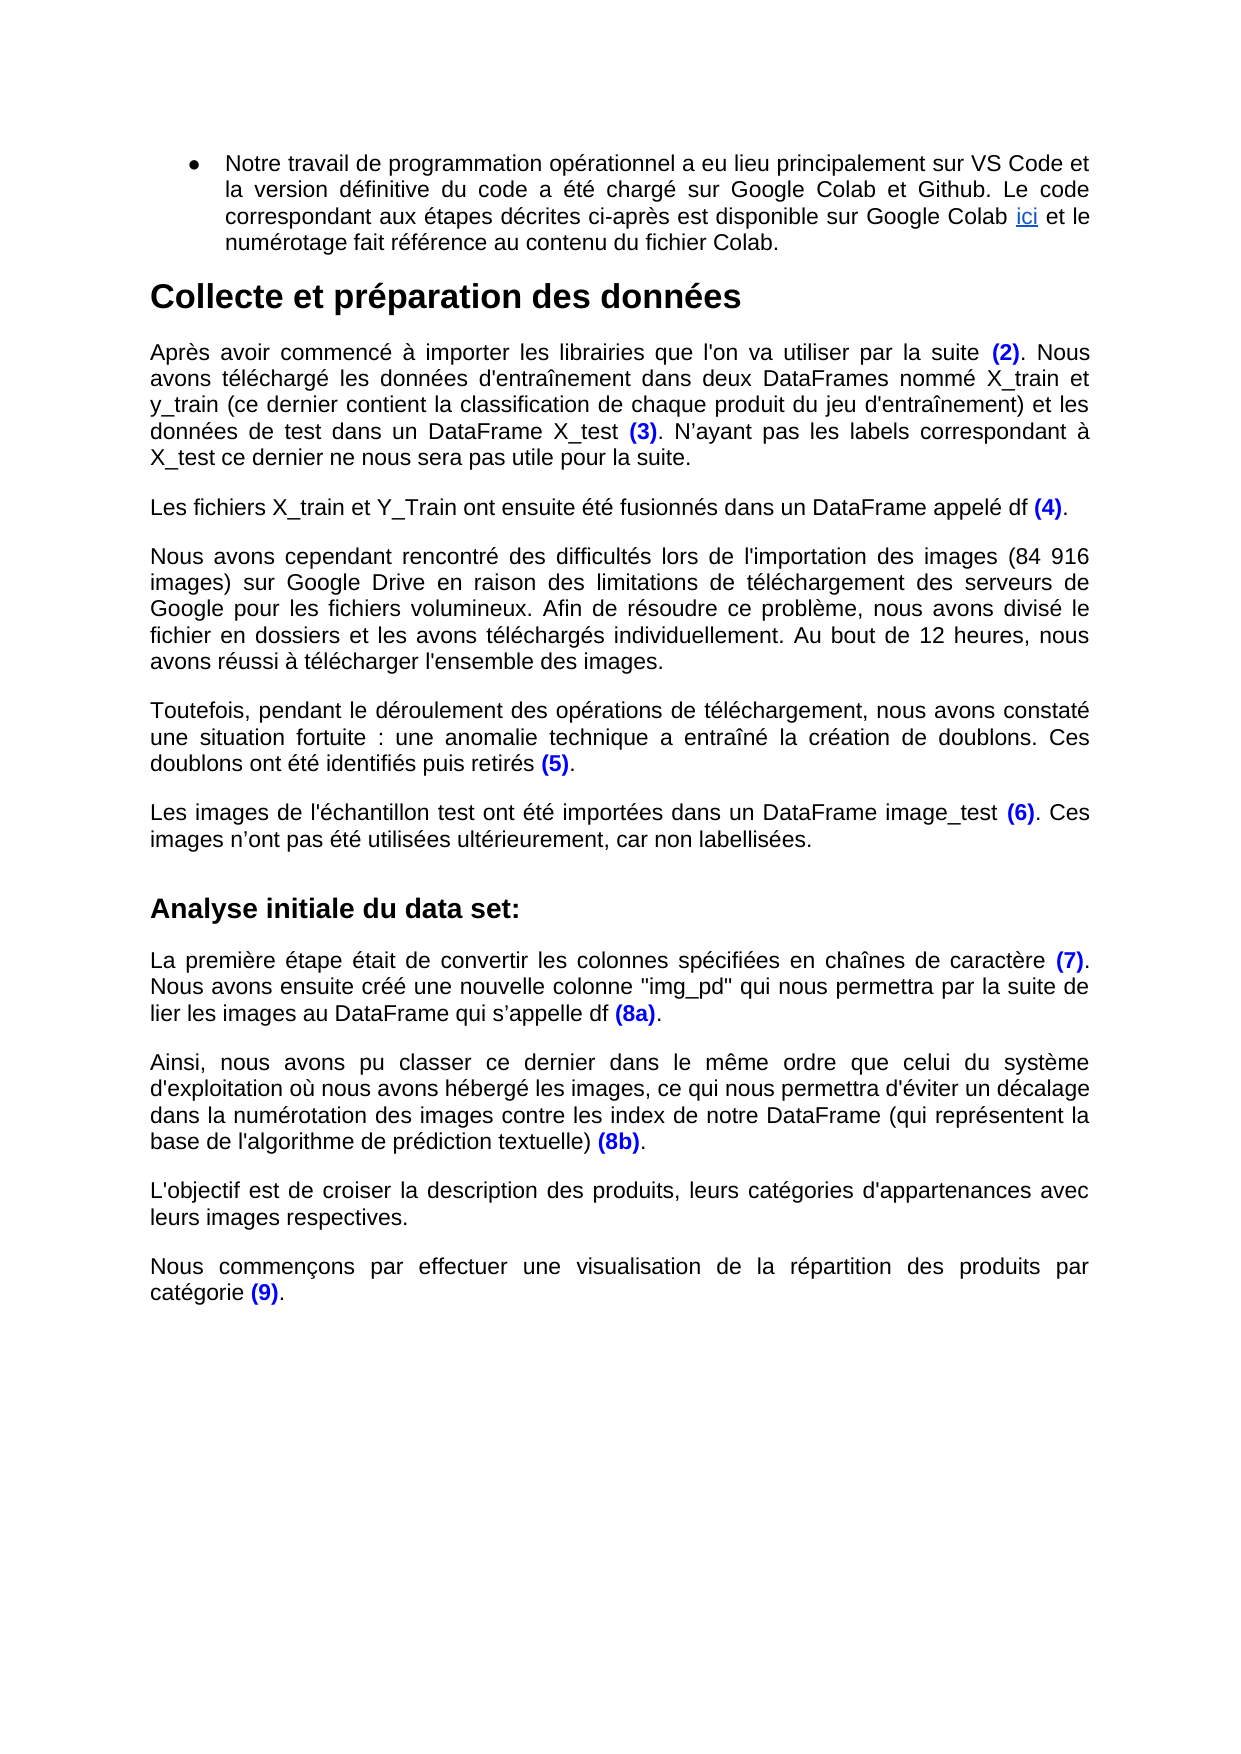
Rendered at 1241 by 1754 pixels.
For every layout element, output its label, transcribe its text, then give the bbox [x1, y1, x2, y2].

text Les images de l'échantillon test ont été importées dans un DataFrame image_test (6). Ces images n’ont pas été utilisées ultérieurement, car non labellisées. [150, 799, 1090, 852]
list Notre travail de programmation opérationnel a eu lieu principalement sur VS Code et la version définitive du code a été chargé sur Google Colab et Github. Le code correspondant aux étapes décrites ci-après est disponible sur Google Colab ici et le numérotage fait référence au contenu du fichier Colab. [187, 150, 1090, 255]
text Les fichiers X_train et Y_Train ont ensuite été fusionnés dans un DataFrame appelé df (4). [150, 493, 1090, 520]
text Toutefois, pendant le déroulement des opérations de téléchargement, nous avons constaté une situation fortuite : une anomalie technique a entraîné la création de doublons. Ces doublons ont été identifiés puis retirés (5). [150, 697, 1090, 776]
subtitle Collecte et préparation des données [150, 276, 1090, 316]
text L'objectif est de croiser la description des produits, leurs catégories d'appartenances avec leurs images respectives. [150, 1177, 1090, 1230]
text Après avoir commencé à importer les librairies que l'on va utiliser par la suite (2). Nous avons téléchargé les données d'entraînement dans deux DataFrames nommé X_train et y_train (ce dernier contient la classification de chaque produit du jeu d'entraînement) et les données de test dans un DataFrame X_test (3). N’ayant pas les labels correspondant à X_test ce dernier ne nous sera pas utile pour la suite. [150, 339, 1090, 471]
subtitle Analyse initiale du data set: [150, 892, 1090, 924]
text Ainsi, nous avons pu classer ce dernier dans le même ordre que celui du système d'exploitation où nous avons hébergé les images, ce qui nous permettra d'éviter un décalage dans la numérotation des images contre les index de notre DataFrame (qui représentent la base de l'algorithme de prédiction textuelle) (8b). [150, 1049, 1090, 1154]
text Nous avons cependant rencontré des difficultés lors de l'importation des images (84 916 images) sur Google Drive en raison des limitations de téléchargement des serveurs de Google pour les fichiers volumineux. Afin de résoudre ce problème, nous avons divisé le fichier en dossiers et les avons téléchargés individuellement. Au bout de 12 heures, nous avons réussi à télécharger l'ensemble des images. [150, 543, 1090, 674]
text Nous commençons par effectuer une visualisation de la répartition des produits par catégorie (9). [150, 1253, 1090, 1306]
text La première étape était de convertir les colonnes spécifiées en chaînes de caractère (7). Nous avons ensuite créé une nouvelle colonne "img_pd" qui nous permettra par la suite de lier les images au DataFrame qui s’appelle df (8a). [150, 947, 1090, 1026]
